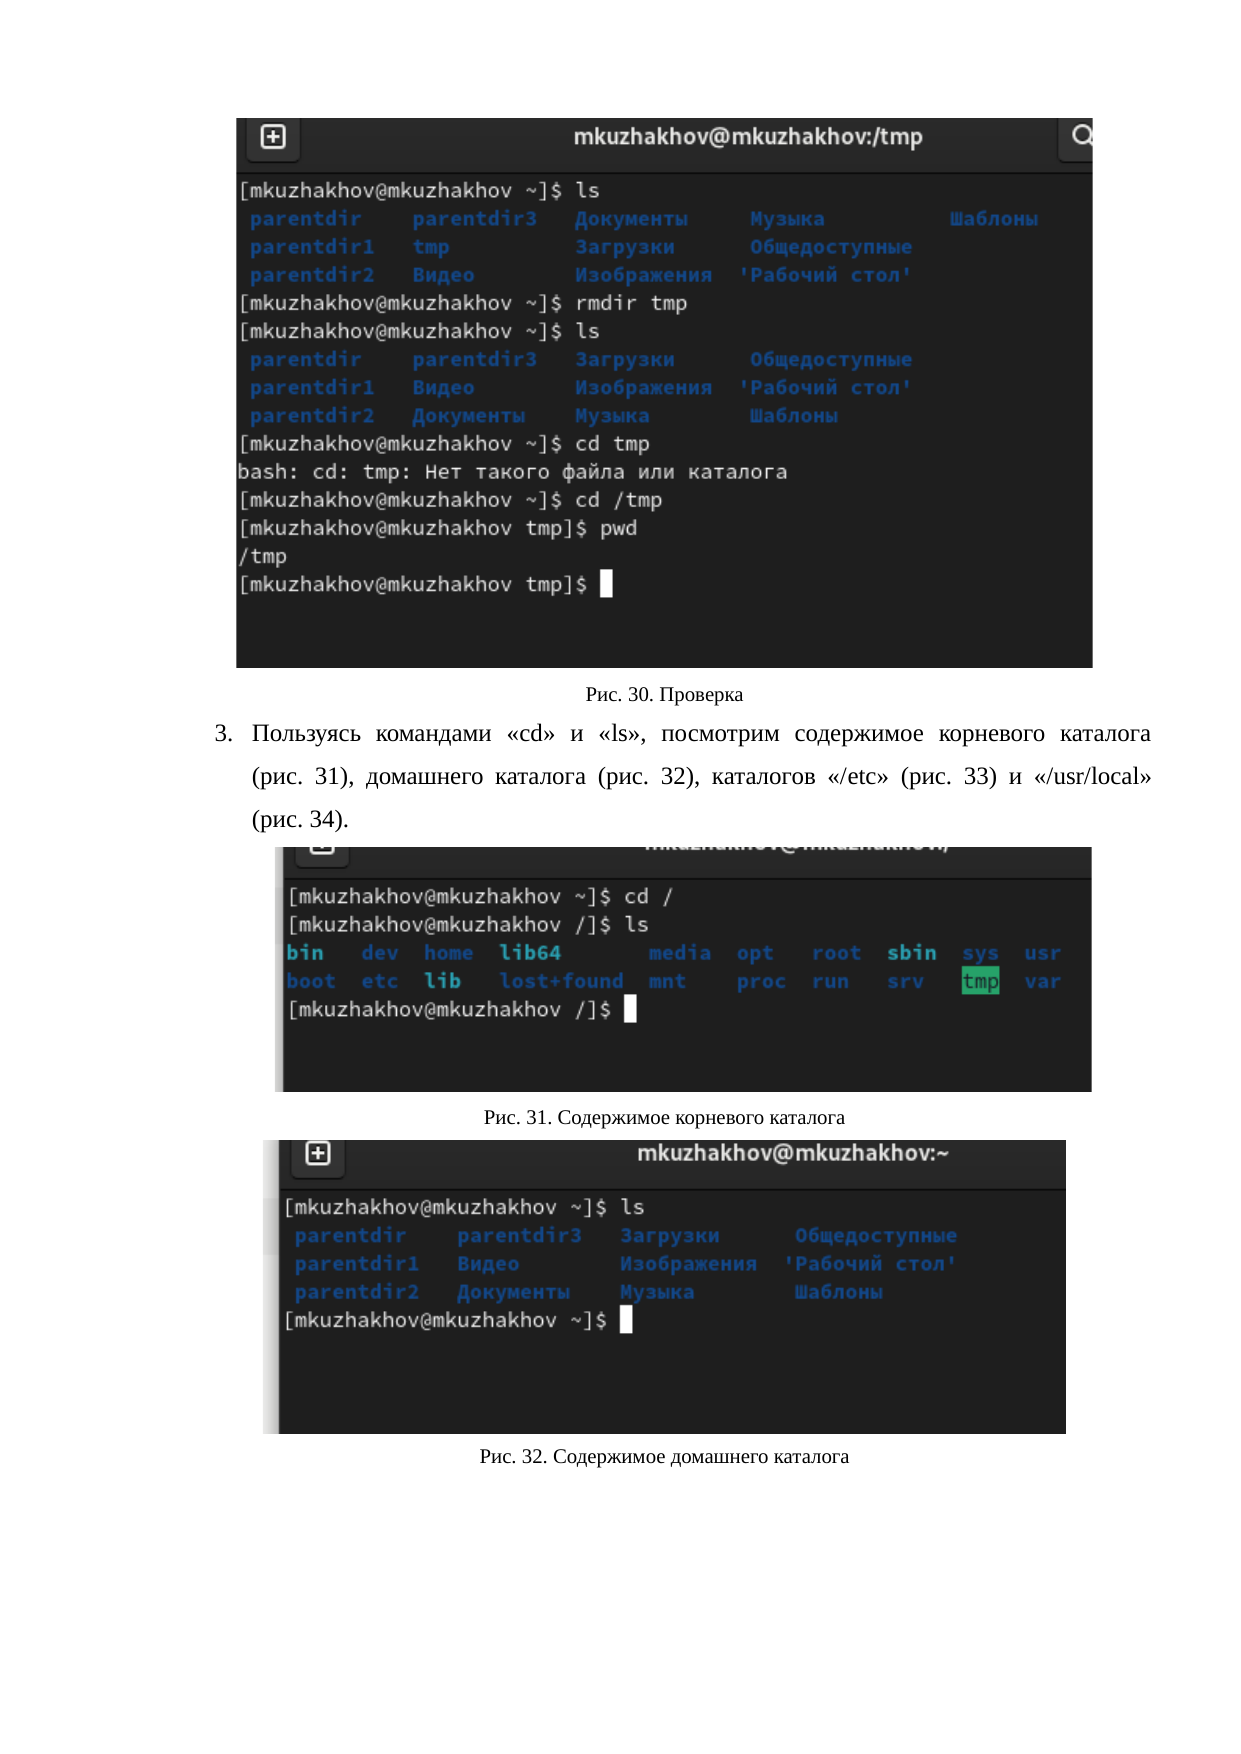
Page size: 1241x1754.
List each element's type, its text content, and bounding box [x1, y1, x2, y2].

text Рис. 30. Проверка [177, 682, 1152, 706]
picture [274, 847, 1092, 1092]
list Пользуясь командами «cd» и «ls», посмотрим содержимое корневого каталога (рис. 31), домашнего каталога (рис. 32), каталогов «/etc» (рис. 33) и «/usr/local» (рис. 34). [214, 718, 1152, 833]
picture [236, 118, 1093, 668]
text Рис. 32. Содержимое домашнего каталога [177, 1444, 1152, 1468]
picture [262, 1140, 1066, 1434]
